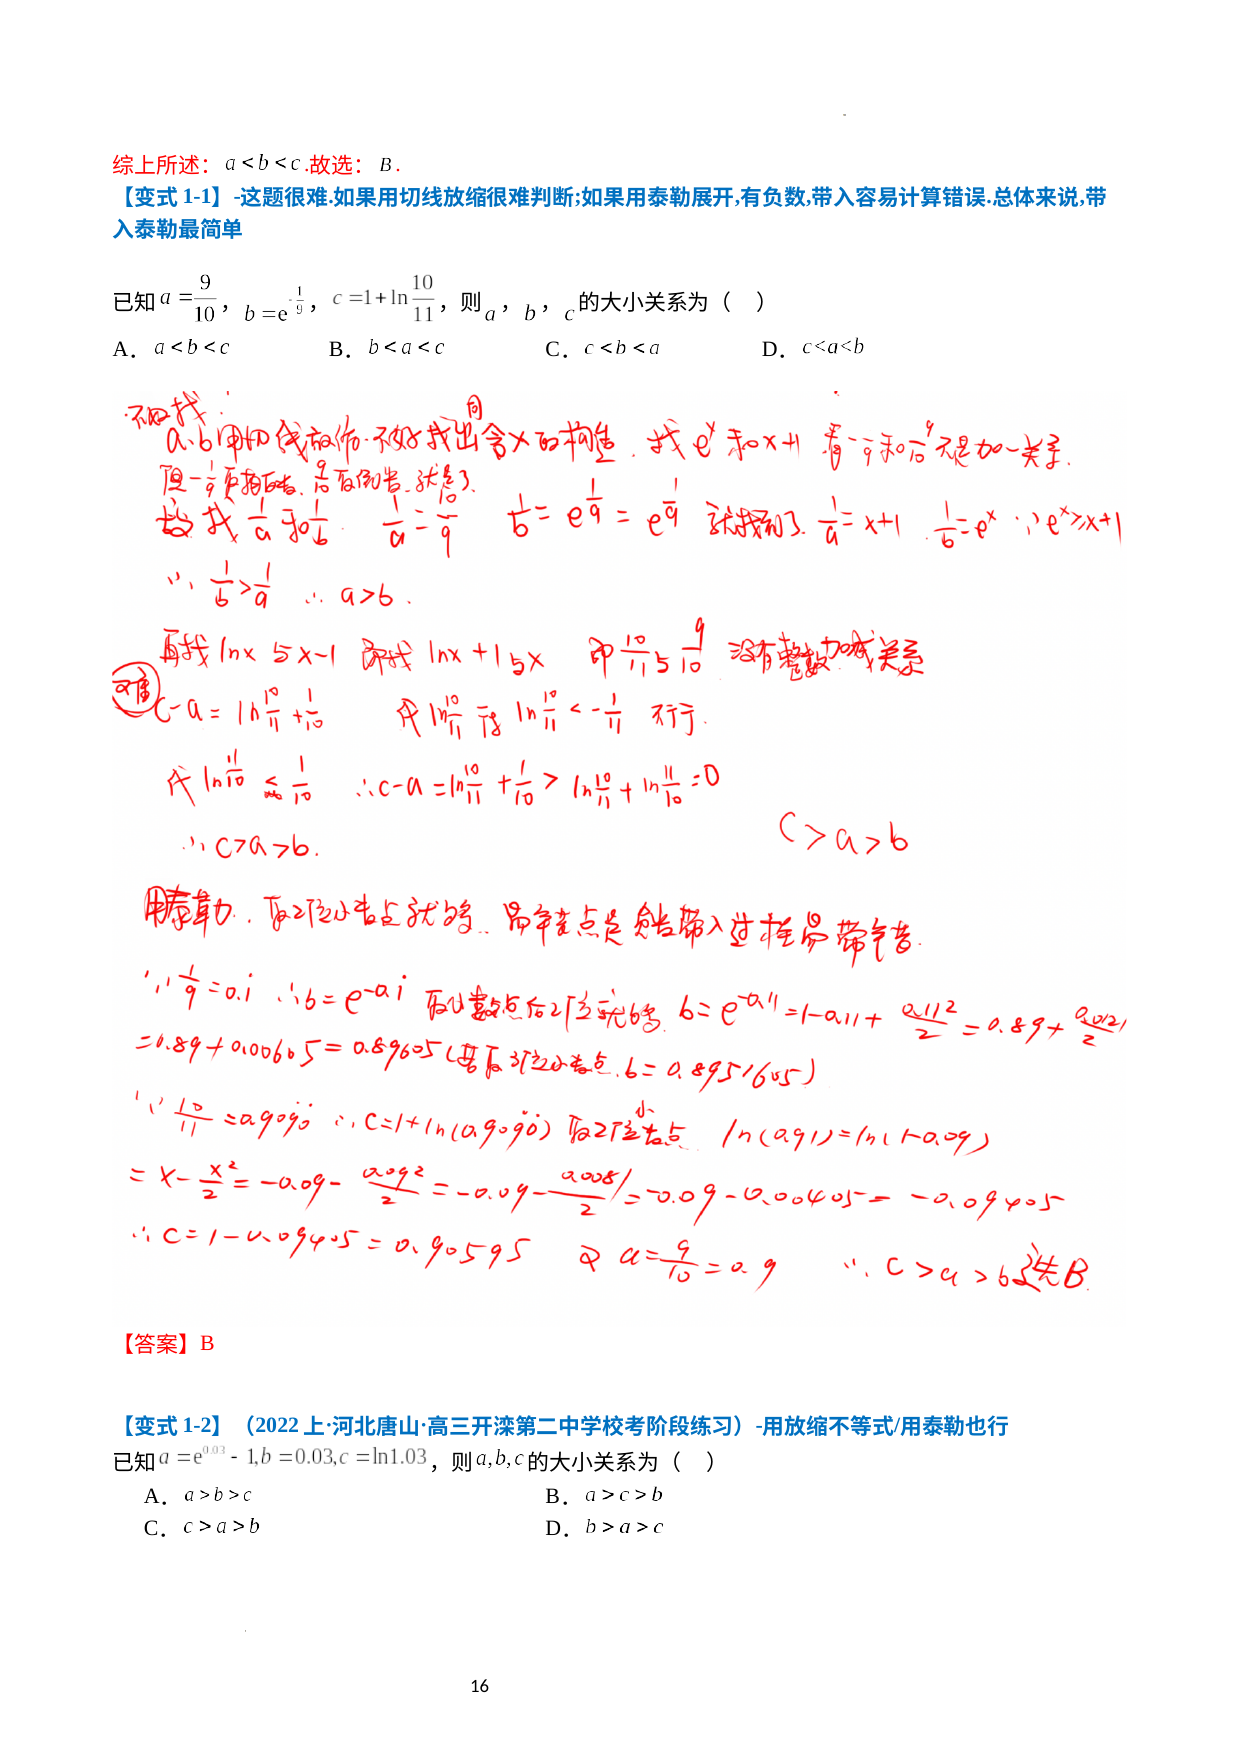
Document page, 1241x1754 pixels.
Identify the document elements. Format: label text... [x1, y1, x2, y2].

text 【变式1-1】-这题很难.如果用切线放缩很难判断;如果用泰勒展开,有负数,带入容易计算错误.总体来说,带入泰勒最简单 [112, 180, 1128, 244]
text 【变式1-2】（2022上·河北唐山·高三开滦第二中学校考阶段练习）-用放缩不等式/用泰勒也行 [112, 1409, 1128, 1441]
text 综上所述：.故选：. [112, 148, 1128, 180]
text A． B． [143, 1480, 1128, 1512]
text 已知，则的大小关系为（ ） [112, 1441, 1128, 1480]
text A． B． C． D． [112, 332, 1128, 365]
text C． D． [143, 1512, 1128, 1544]
picture [112, 391, 1127, 1327]
text 已知，，，则，，的大小关系为（ ） [112, 269, 1128, 332]
